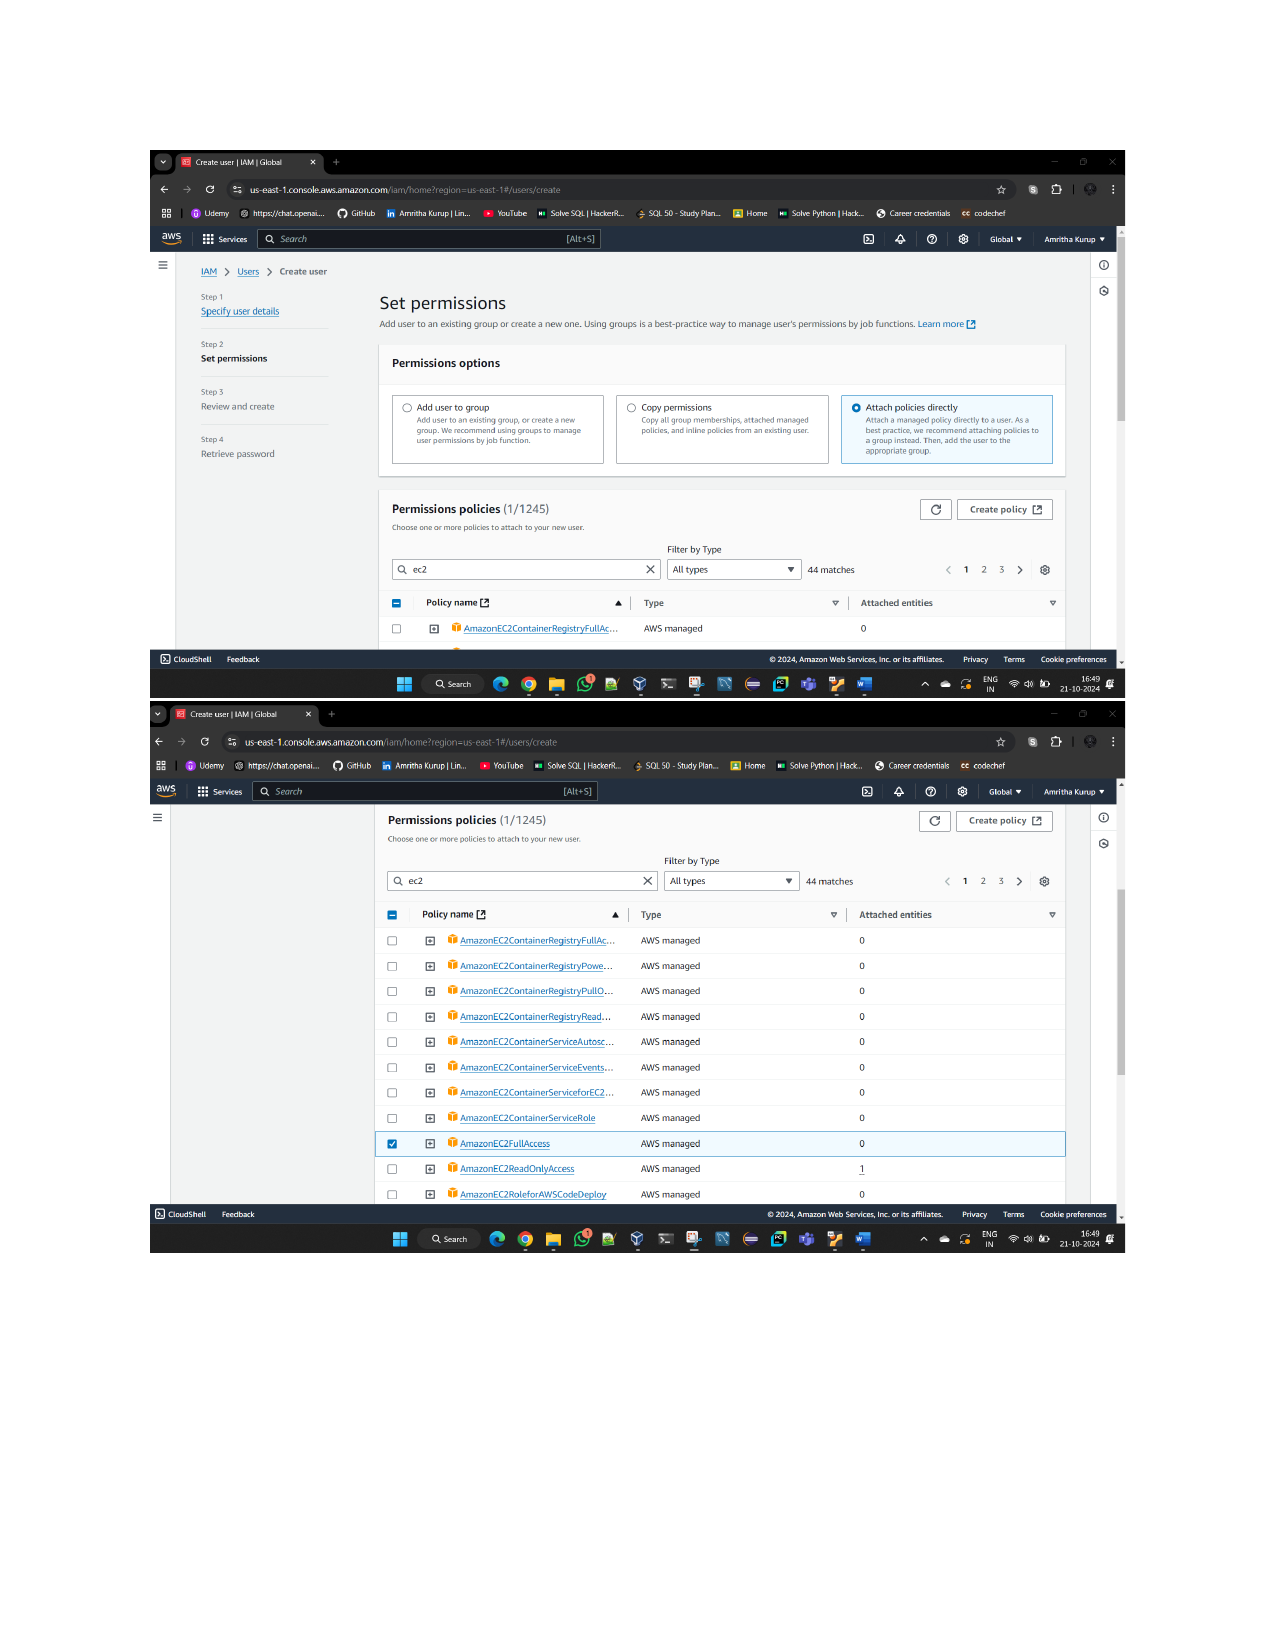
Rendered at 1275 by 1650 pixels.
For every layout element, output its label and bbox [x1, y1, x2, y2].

picture [150, 701, 1125, 1253]
picture [150, 150, 1125, 698]
